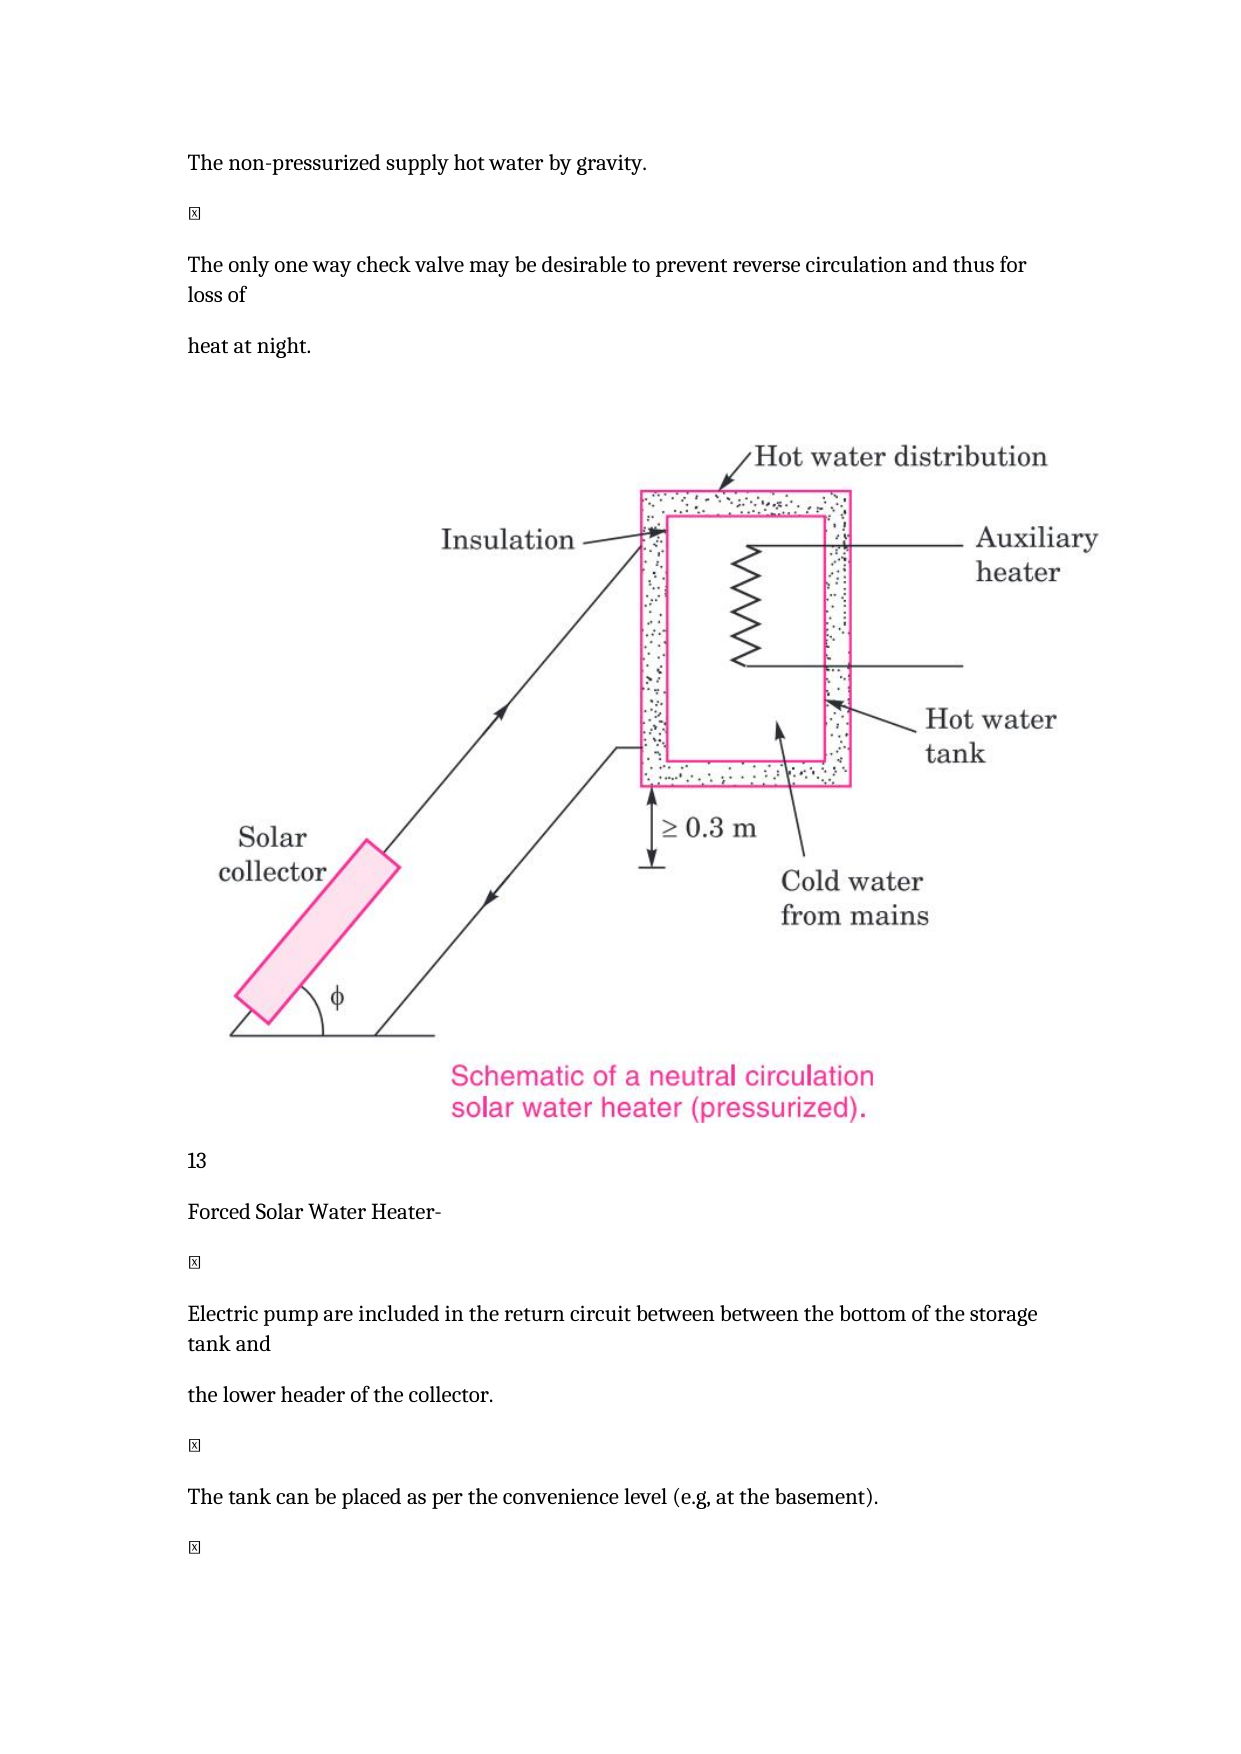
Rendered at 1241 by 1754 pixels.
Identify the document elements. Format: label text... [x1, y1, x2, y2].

text the lower header of the collector. [187, 1382, 1053, 1408]
text heat at night. [187, 333, 1053, 360]
text  [187, 1249, 1053, 1276]
text  [187, 1433, 1053, 1459]
text The non-pressurized supply hot water by gravity. [187, 150, 1053, 176]
text The tank can be placed as per the convenience level (e.g, at the basement). [187, 1484, 1053, 1510]
text  [187, 1535, 1053, 1561]
text  [187, 201, 1053, 227]
text 13 [187, 1147, 1053, 1174]
text Electric pump are included in the return circuit between between the bottom of the storage tank and [187, 1301, 1053, 1357]
text Forced Solar Water Heater- [187, 1198, 1053, 1225]
picture [206, 435, 1107, 1123]
text The only one way check valve may be desirable to prevent reverse circulation and thus for loss of [187, 252, 1053, 309]
